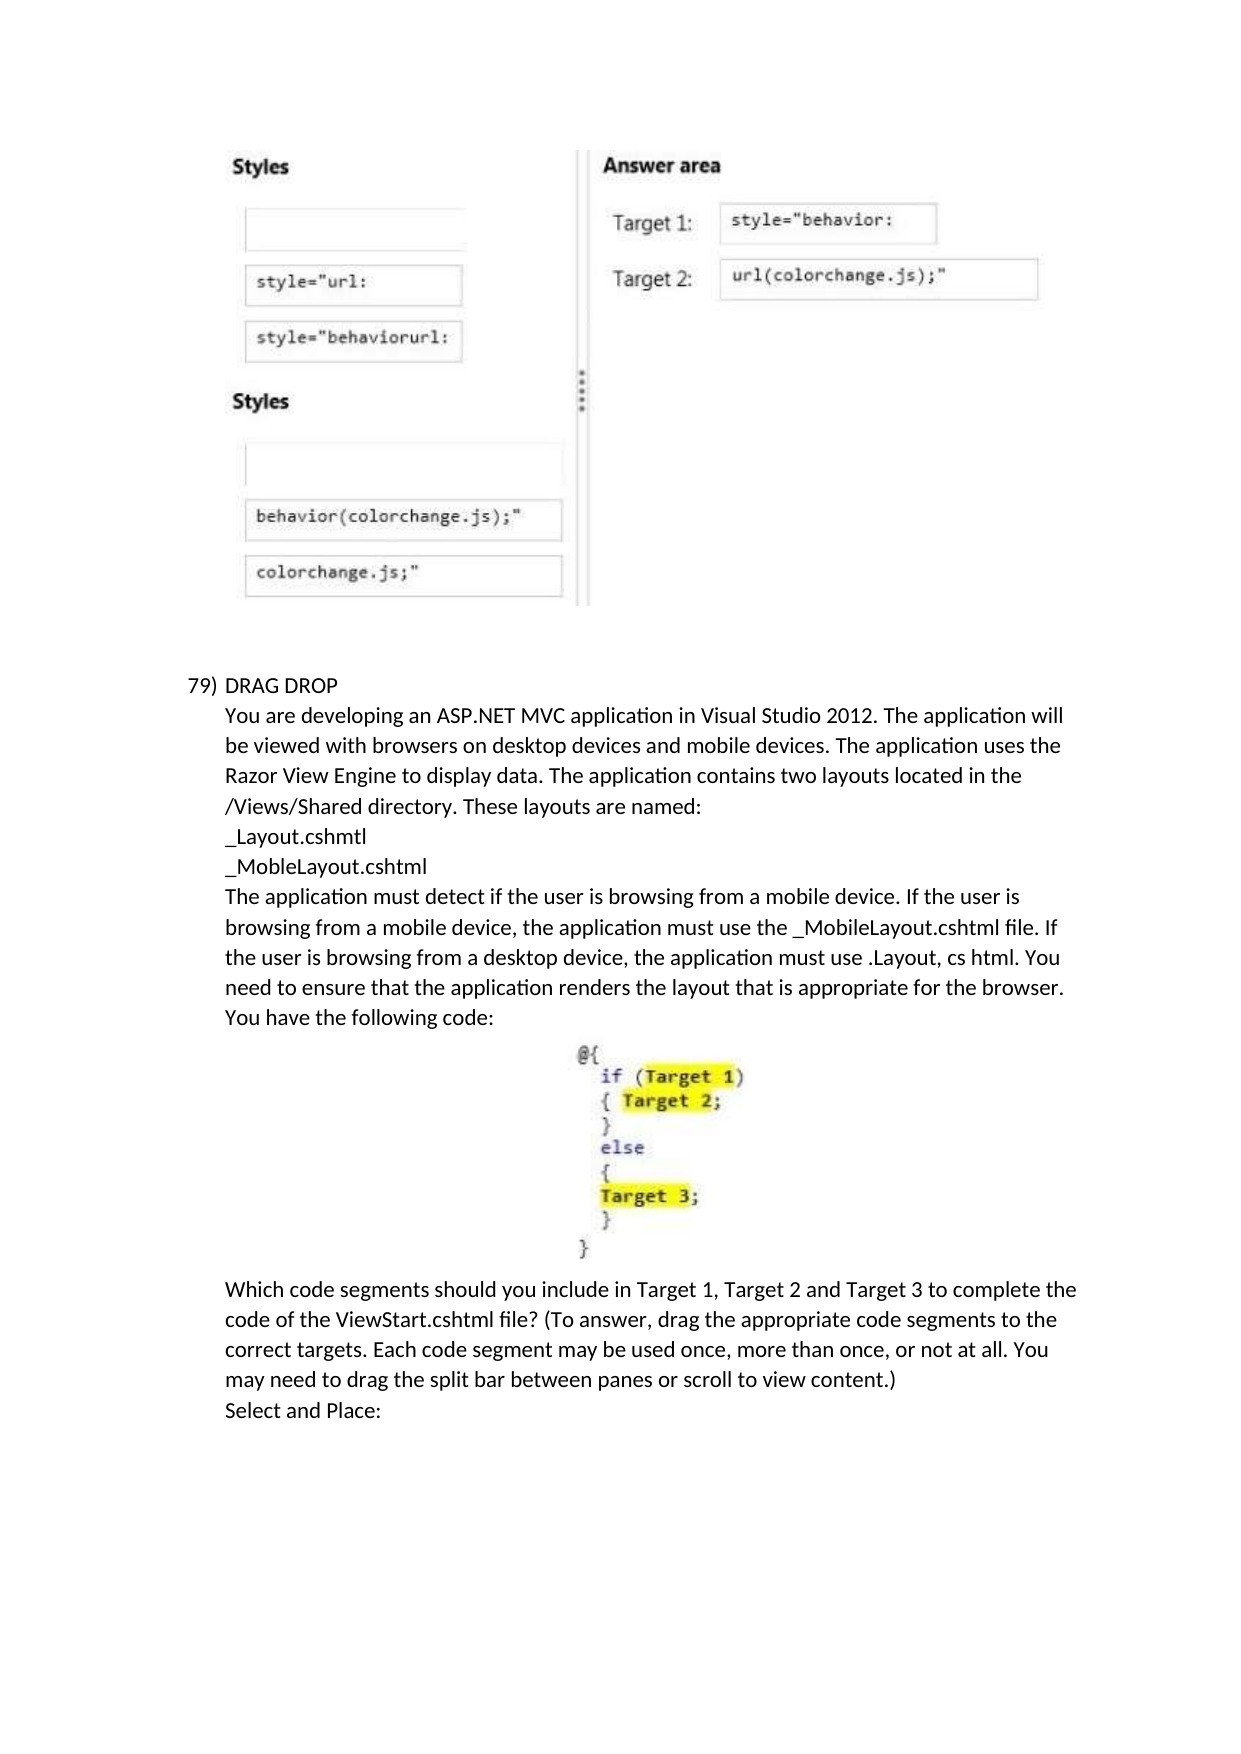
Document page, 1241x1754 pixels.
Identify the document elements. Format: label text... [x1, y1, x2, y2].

picture [225, 150, 1046, 606]
list The application must detect if the user is browsing from a mobile device. If the user is browsing from a mobile device, the application must use the _MobileLayout.cshtml file. If the user is browsing from a desktop device, the application must use .Layout, cs html. You need to ensure that the application renders the layout that is appropriate for the browser. [225, 882, 1090, 1001]
list You have the following code: [225, 1003, 1090, 1031]
list Select and Place: [225, 1396, 1090, 1424]
list DRAG DROP [187, 671, 1090, 699]
list _MobleLayout.cshtml [225, 852, 1090, 880]
list _Layout.cshmtl [225, 822, 1090, 850]
list Which code segments should you include in Target 1, Target 2 and Target 3 to complete the code of the ViewStart.cshtml file? (To answer, drag the appropriate code segments to the correct targets. Each code segment may be used once, more than once, or not at all. You may need to drag the split bar between panes or scroll to view content.) [225, 1275, 1090, 1393]
picture [567, 1033, 749, 1273]
list You are developing an ASP.NET MVC application in Visual Studio 2012. The application will be viewed with browsers on desktop devices and mobile devices. The application uses the Razor View Engine to display data. The application contains two layouts located in the /Views/Shared directory. These layouts are named: [225, 701, 1090, 820]
